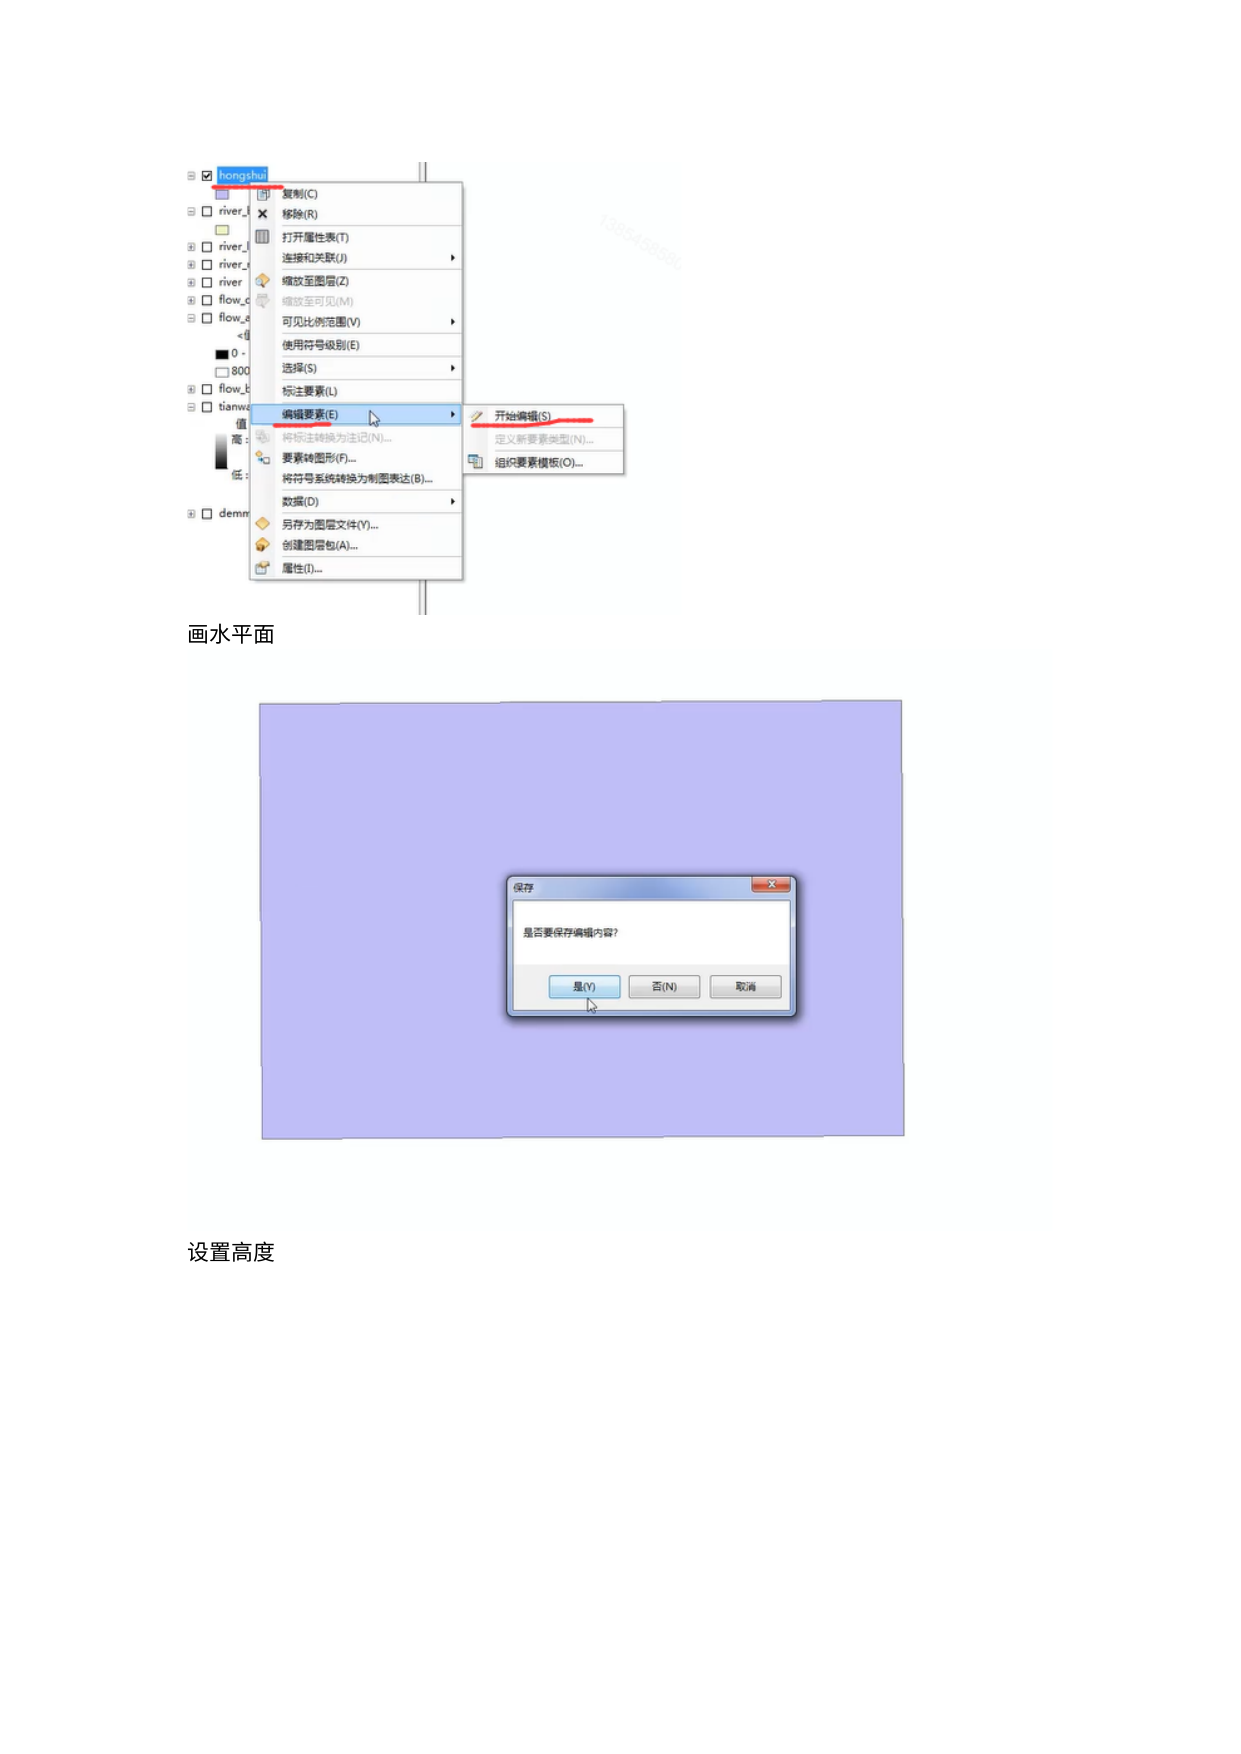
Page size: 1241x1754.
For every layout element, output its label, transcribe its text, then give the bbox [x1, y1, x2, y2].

picture [187, 162, 682, 615]
text 设置高度 [187, 1234, 1053, 1267]
picture [187, 649, 1053, 1231]
text 画水平面 [187, 617, 1053, 649]
